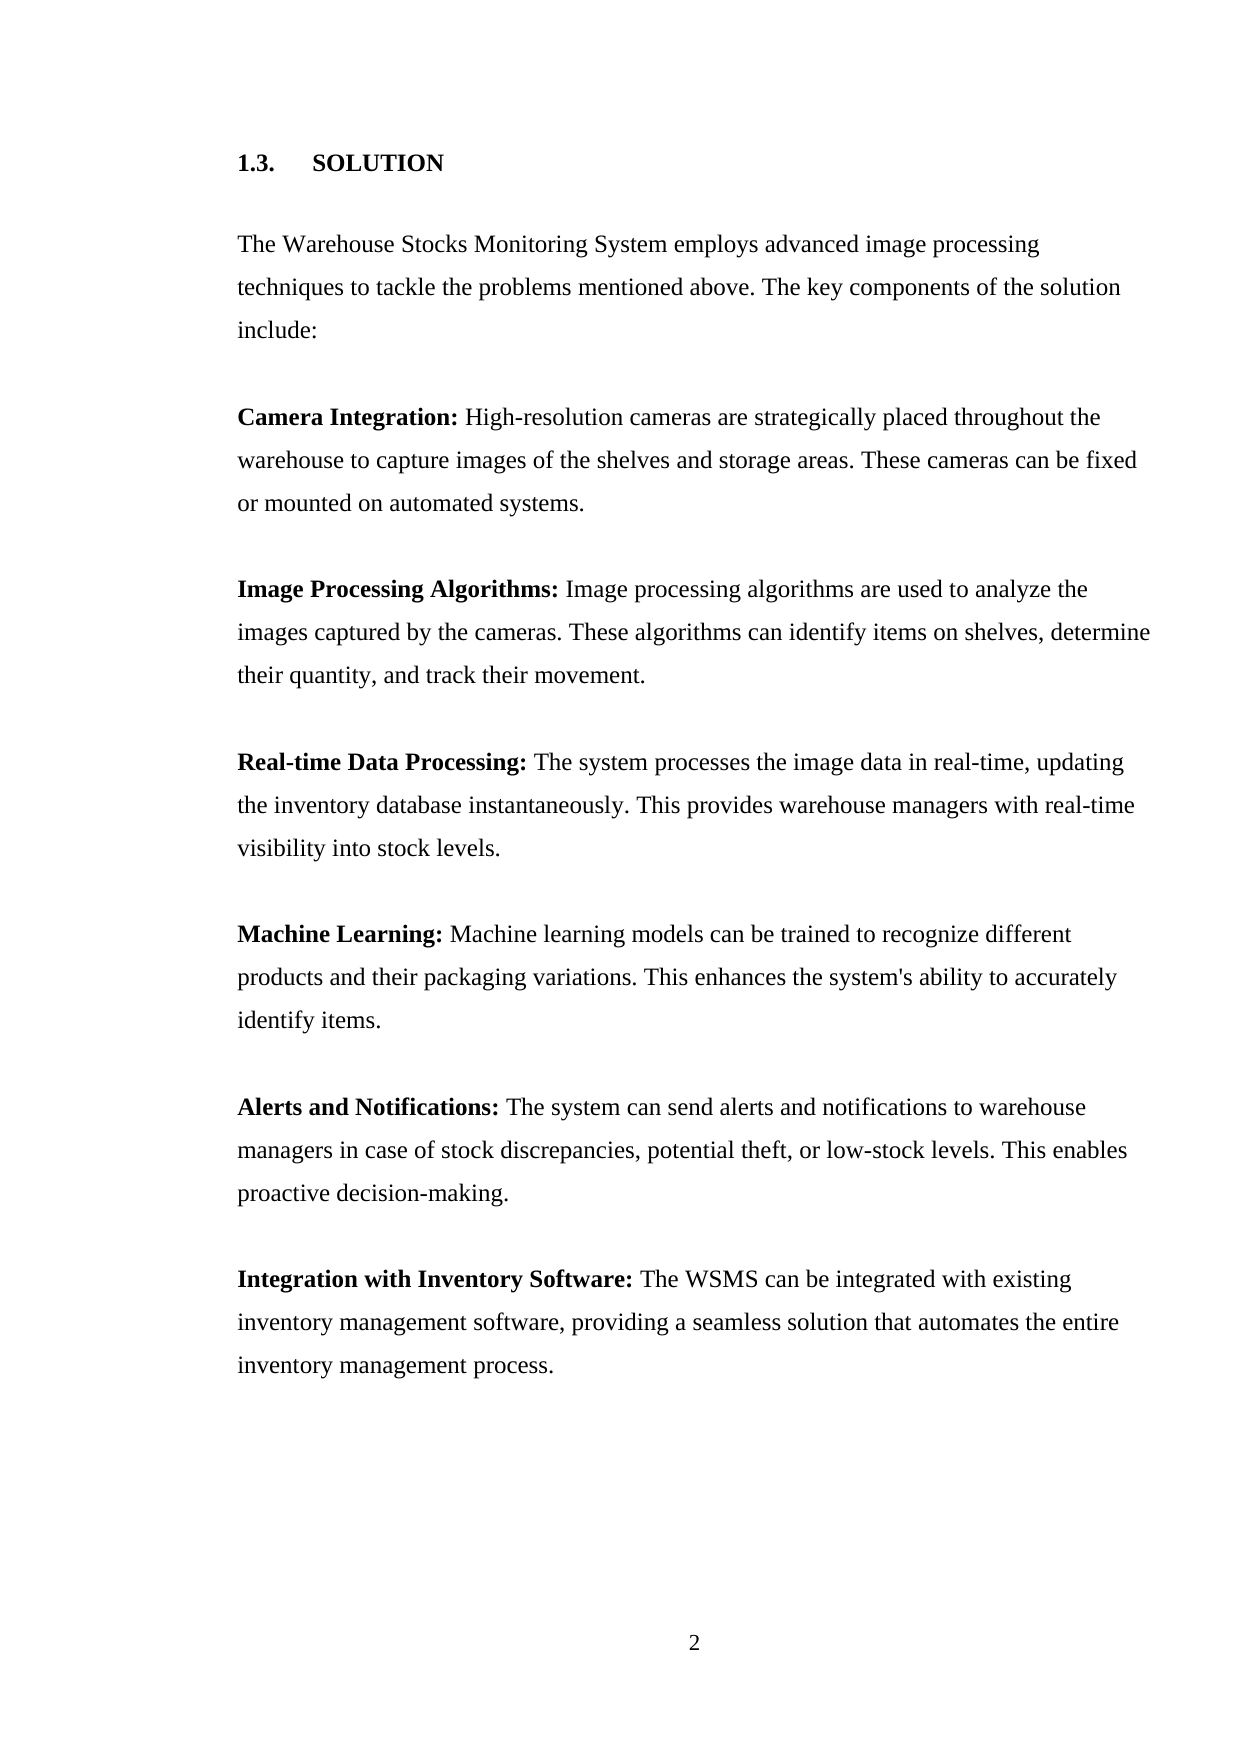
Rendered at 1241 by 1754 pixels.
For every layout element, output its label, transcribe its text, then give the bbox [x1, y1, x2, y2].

text Image Processing Algorithms: Image processing algorithms are used to analyze the images captured by the cameras. These algorithms can identify items on shelves, determine their quantity, and track their movement. [237, 574, 1152, 689]
text Integration with Inventory Software: The WSMS can be integrated with existing inventory management software, providing a seamless solution that automates the entire inventory management process. [237, 1264, 1152, 1379]
text Camera Integration: High-resolution cameras are strategically placed throughout the warehouse to capture images of the shelves and storage areas. These cameras can be fixed or mounted on automated systems. [237, 402, 1152, 517]
text Alerts and Notifications: The system can send alerts and notifications to warehouse managers in case of stock discrepancies, potential theft, or low-stock levels. This enables proactive decision-making. [237, 1092, 1152, 1207]
text Real-time Data Processing: The system processes the image data in real-time, updating the inventory database instantaneously. This provides warehouse managers with real-time visibility into stock levels. [237, 747, 1152, 862]
list SOLUTION [237, 148, 1152, 176]
text The Warehouse Stocks Monitoring System employs advanced image processing techniques to tackle the problems mentioned above. The key components of the solution include: [237, 229, 1152, 344]
text Machine Learning: Machine learning models can be trained to recognize different products and their packaging variations. This enhances the system's ability to accurately identify items. [237, 919, 1152, 1034]
